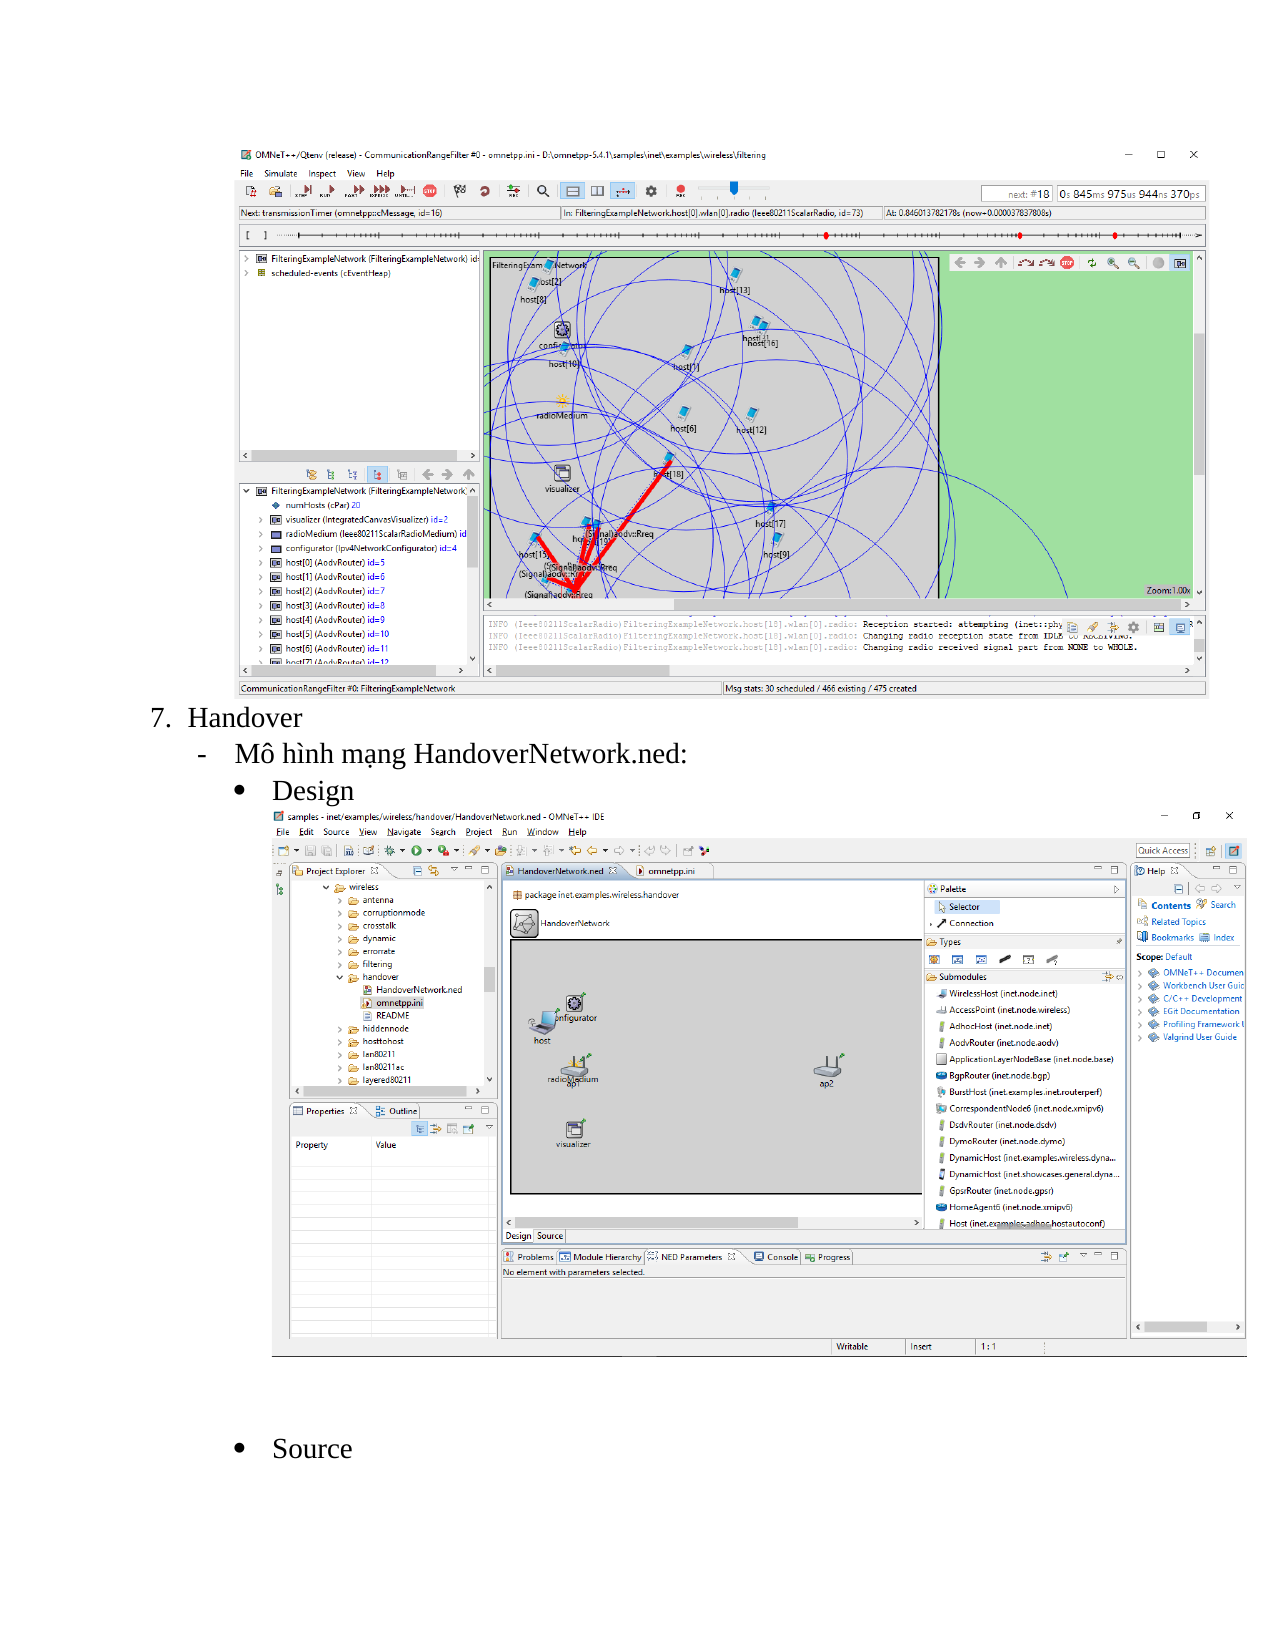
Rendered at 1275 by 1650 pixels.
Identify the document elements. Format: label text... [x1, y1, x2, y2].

list Handover [150, 700, 1125, 734]
picture [234, 150, 1210, 699]
list Mô hình mạng HandoverNetwork.ned: [197, 736, 1125, 770]
list Design [234, 773, 1125, 806]
picture [271, 808, 1247, 1357]
list Source [234, 1431, 1125, 1465]
